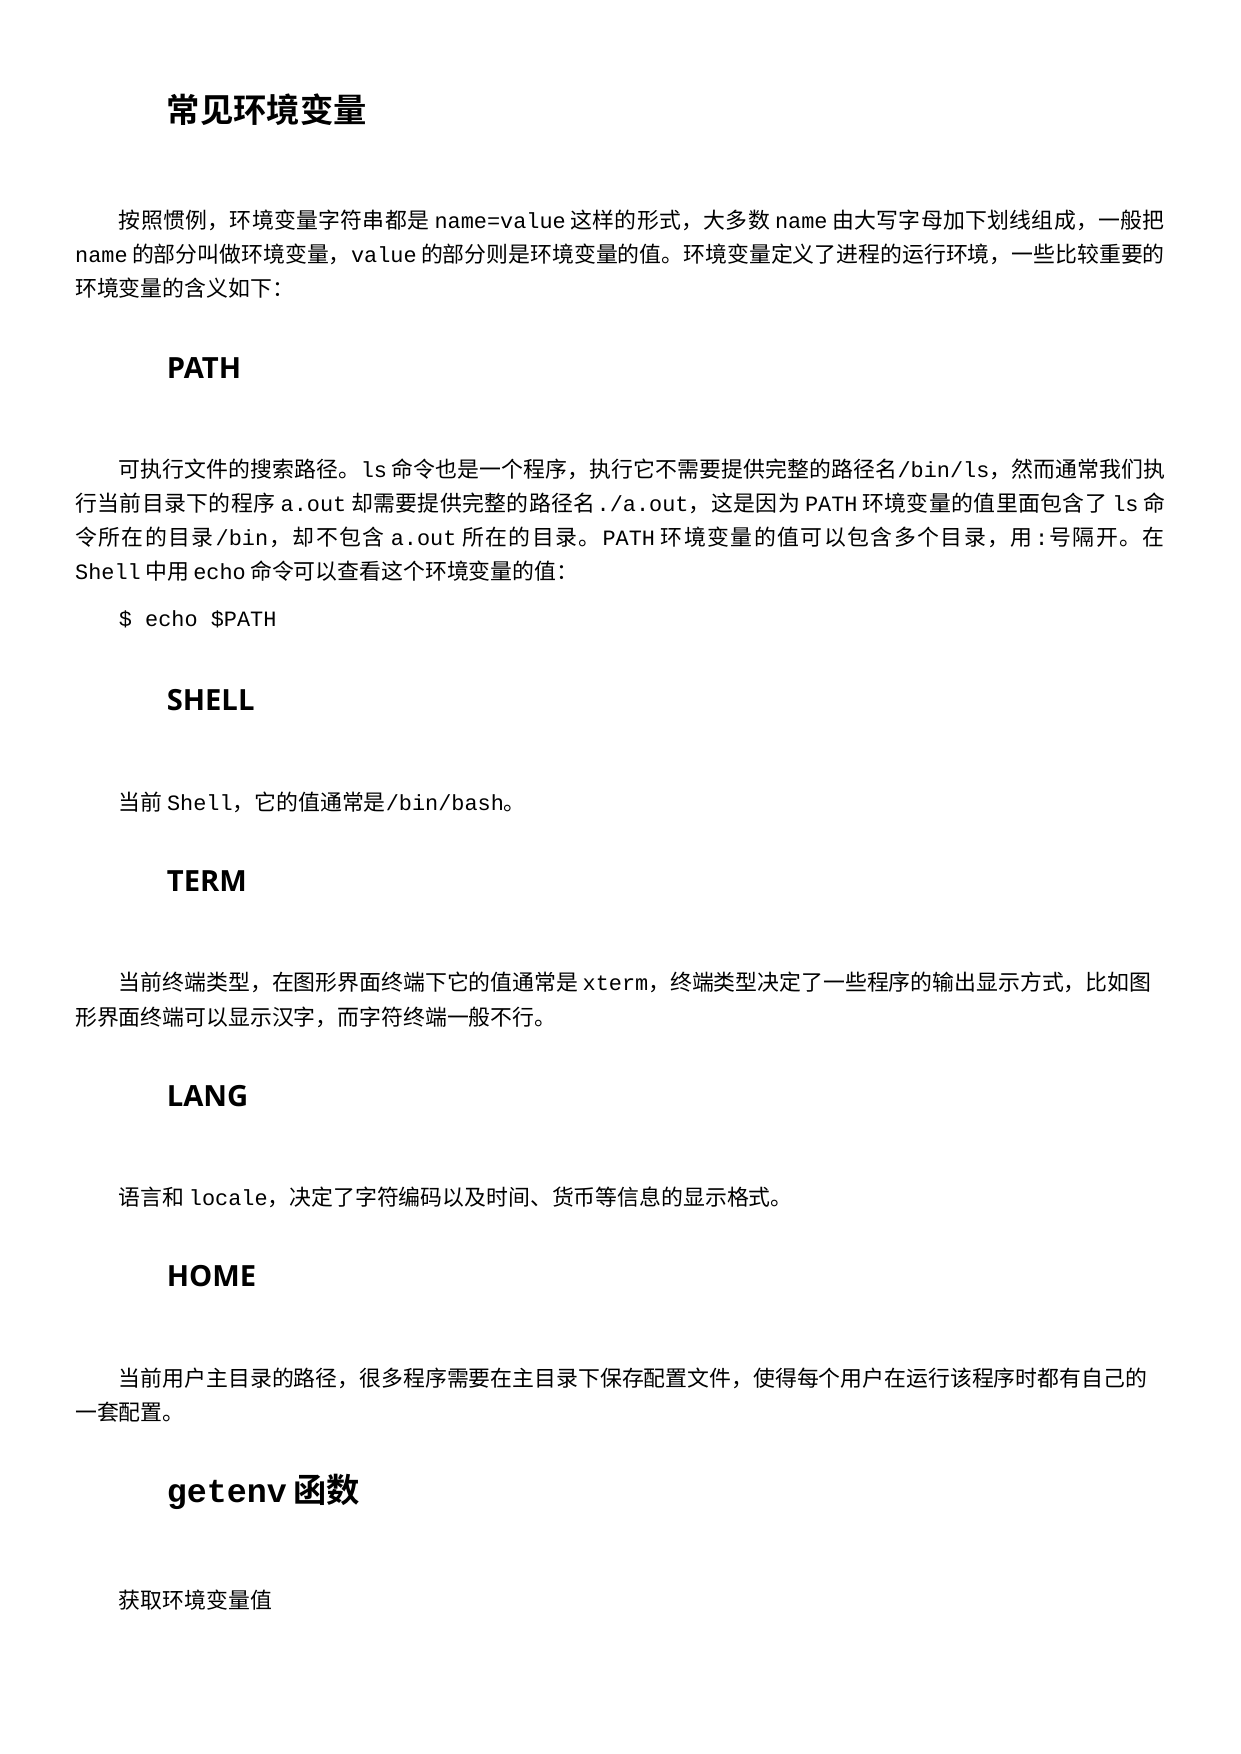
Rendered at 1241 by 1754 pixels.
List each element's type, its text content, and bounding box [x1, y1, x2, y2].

subtitle getenv函数 [75, 1456, 1165, 1521]
subtitle LANG [75, 1062, 1165, 1127]
text 获取环境变量值 [75, 1583, 1165, 1616]
text 当前用户主目录的路径，很多程序需要在主目录下保存配置文件，使得每个用户在运行该程序时都有自己的一套配置。 [75, 1360, 1165, 1427]
text 可执行文件的搜索路径。ls命令也是一个程序，执行它不需要提供完整的路径名/bin/ls，然而通常我们执行当前目录下的程序a.out却需要提供完整的路径名./a.out，这是因为PATH环境变量的值里面包含了ls命令所在的目录/bin，却不包含a.out所在的目录。PATH环境变量的值可以包含多个目录，用:号隔开。在Shell中用echo命令可以查看这个环境变量的值： [75, 452, 1165, 586]
text $ echo $PATH [75, 604, 1165, 637]
text 按照惯例，环境变量字符串都是name=value这样的形式，大多数name由大写字母加下划线组成，一般把name的部分叫做环境变量，value的部分则是环境变量的值。环境变量定义了进程的运行环境，一些比较重要的环境变量的含义如下： [75, 203, 1165, 303]
text 当前终端类型，在图形界面终端下它的值通常是xterm，终端类型决定了一些程序的输出显示方式，比如图形界面终端可以显示汉字，而字符终端一般不行。 [75, 965, 1165, 1032]
subtitle SHELL [75, 667, 1165, 732]
subtitle HOME [75, 1243, 1165, 1308]
text 当前Shell，它的值通常是/bin/bash。 [75, 784, 1165, 817]
text 语言和locale，决定了字符编码以及时间、货币等信息的显示格式。 [75, 1180, 1165, 1212]
subtitle 常见环境变量 [75, 76, 1165, 141]
subtitle TERM [75, 848, 1165, 913]
subtitle PATH [75, 334, 1165, 399]
